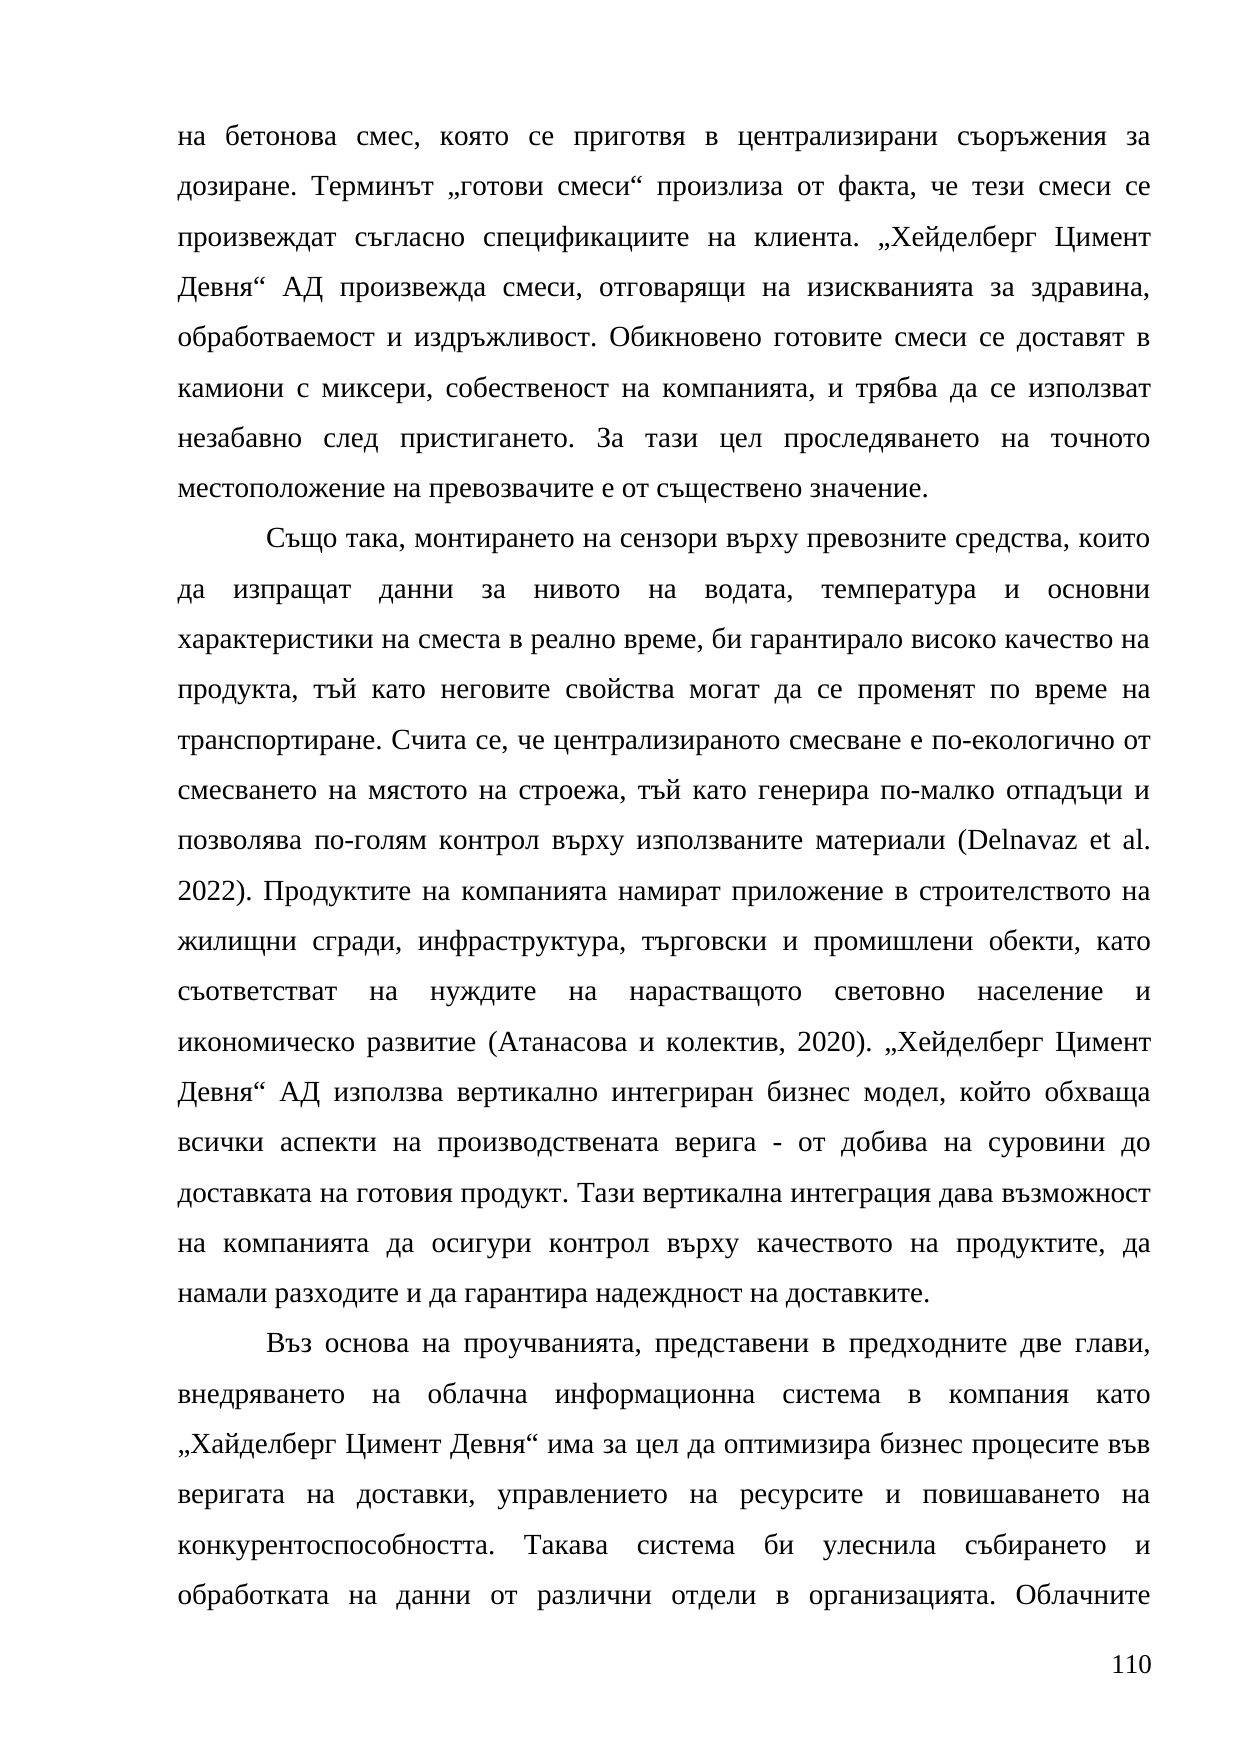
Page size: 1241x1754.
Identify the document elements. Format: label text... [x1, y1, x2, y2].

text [177, 1326, 1152, 1611]
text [177, 118, 1152, 504]
text Също така, монтирането на сензори върху превозните средства, които да изпращат данни за нивото на водата, температура и основни характеристики на сместа в реално време, би гарантирало високо качество на продукта, тъй като неговите свойства могат да се променят по време на транспортиране. Счита се, че централизираното смесване е по-екологично от смесването на мястото на строежа, тъй като генерира по-малко отпадъци и позволява по-голям контрол върху използваните материали (Delnavaz et al. 2022). Продуктите на компанията намират приложение в строителството на жилищни сгради, инфраструктура, търговски и промишлени обекти, като съответстват на нуждите на нарастващото световно население и икономическо развитие (Атанасова и колектив, 2020). „Хейделберг Цимент Девня“ АД използва вертикално интегриран бизнес модел, който обхваща всички аспекти на производствената верига - от добива на суровини до доставката на готовия продукт. Тази вертикална интеграция дава възможност на компанията да осигури контрол върху качеството на продуктите, да намали разходите и да гарантира надеждност на доставките. [177, 521, 1152, 1309]
